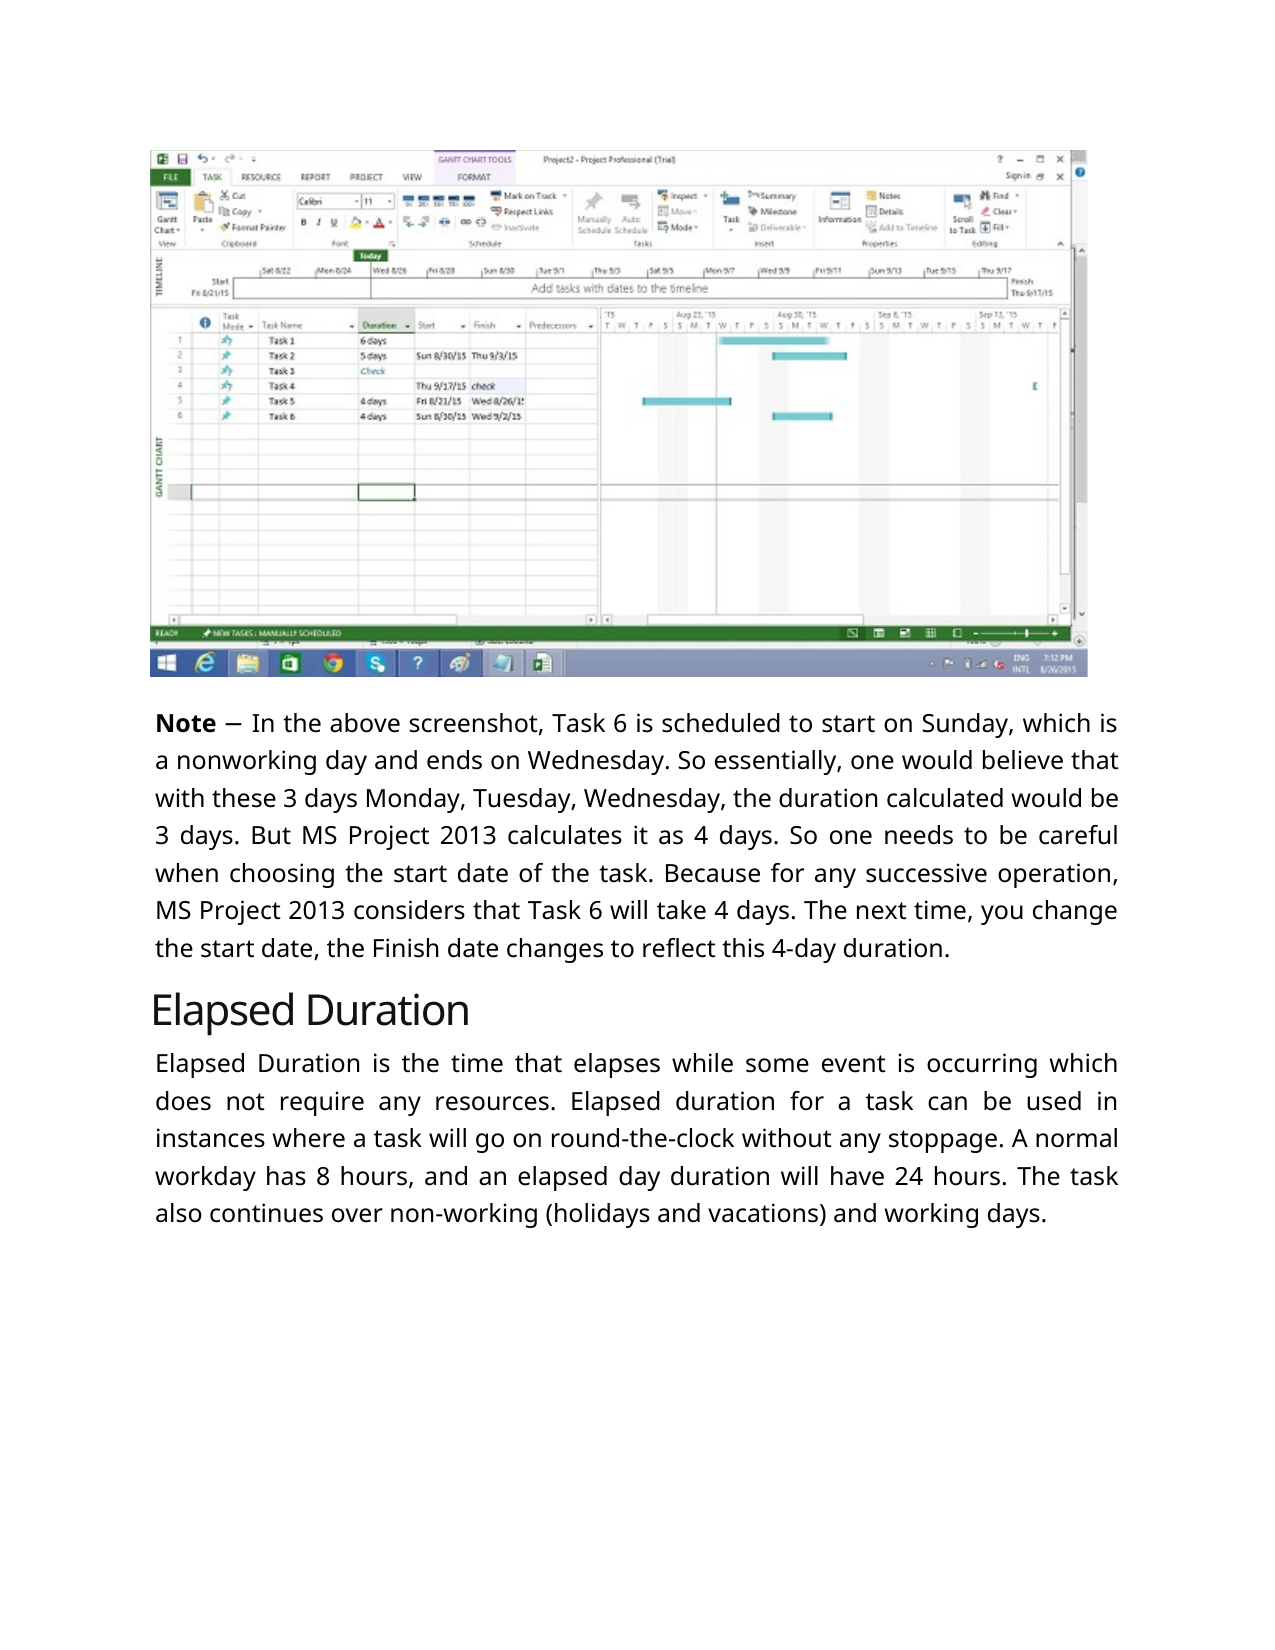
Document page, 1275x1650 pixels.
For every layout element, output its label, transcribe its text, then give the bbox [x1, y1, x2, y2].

subtitle Elapsed Duration [150, 979, 1120, 1038]
text Note − In the above screenshot, Task 6 is scheduled to start on Sunday, which is a nonworking day and ends on Wednesday. So essentially, one would believe that with these 3 days Monday, Tuesday, Wednesday, the duration calculated would be 3 days. But MS Project 2013 calculates it as 4 days. So one needs to be careful when choosing the start date of the task. Because for any successive operation, MS Project 2013 considers that Task 6 will take 4 days. The next time, you change the start date, the Finish date changes to reflect this 4-day duration. [155, 702, 1120, 964]
text Elapsed Duration is the time that elapses while some event is occurring which does not require any resources. Elapsed duration for a task can be used in instances where a task will go on round-the-clock without any stoppage. A normal workday has 8 hours, and an elapsed day duration will have 24 hours. The task also continues over non-working (holidays and vacations) and working days. [155, 1043, 1120, 1230]
picture [150, 150, 1088, 677]
